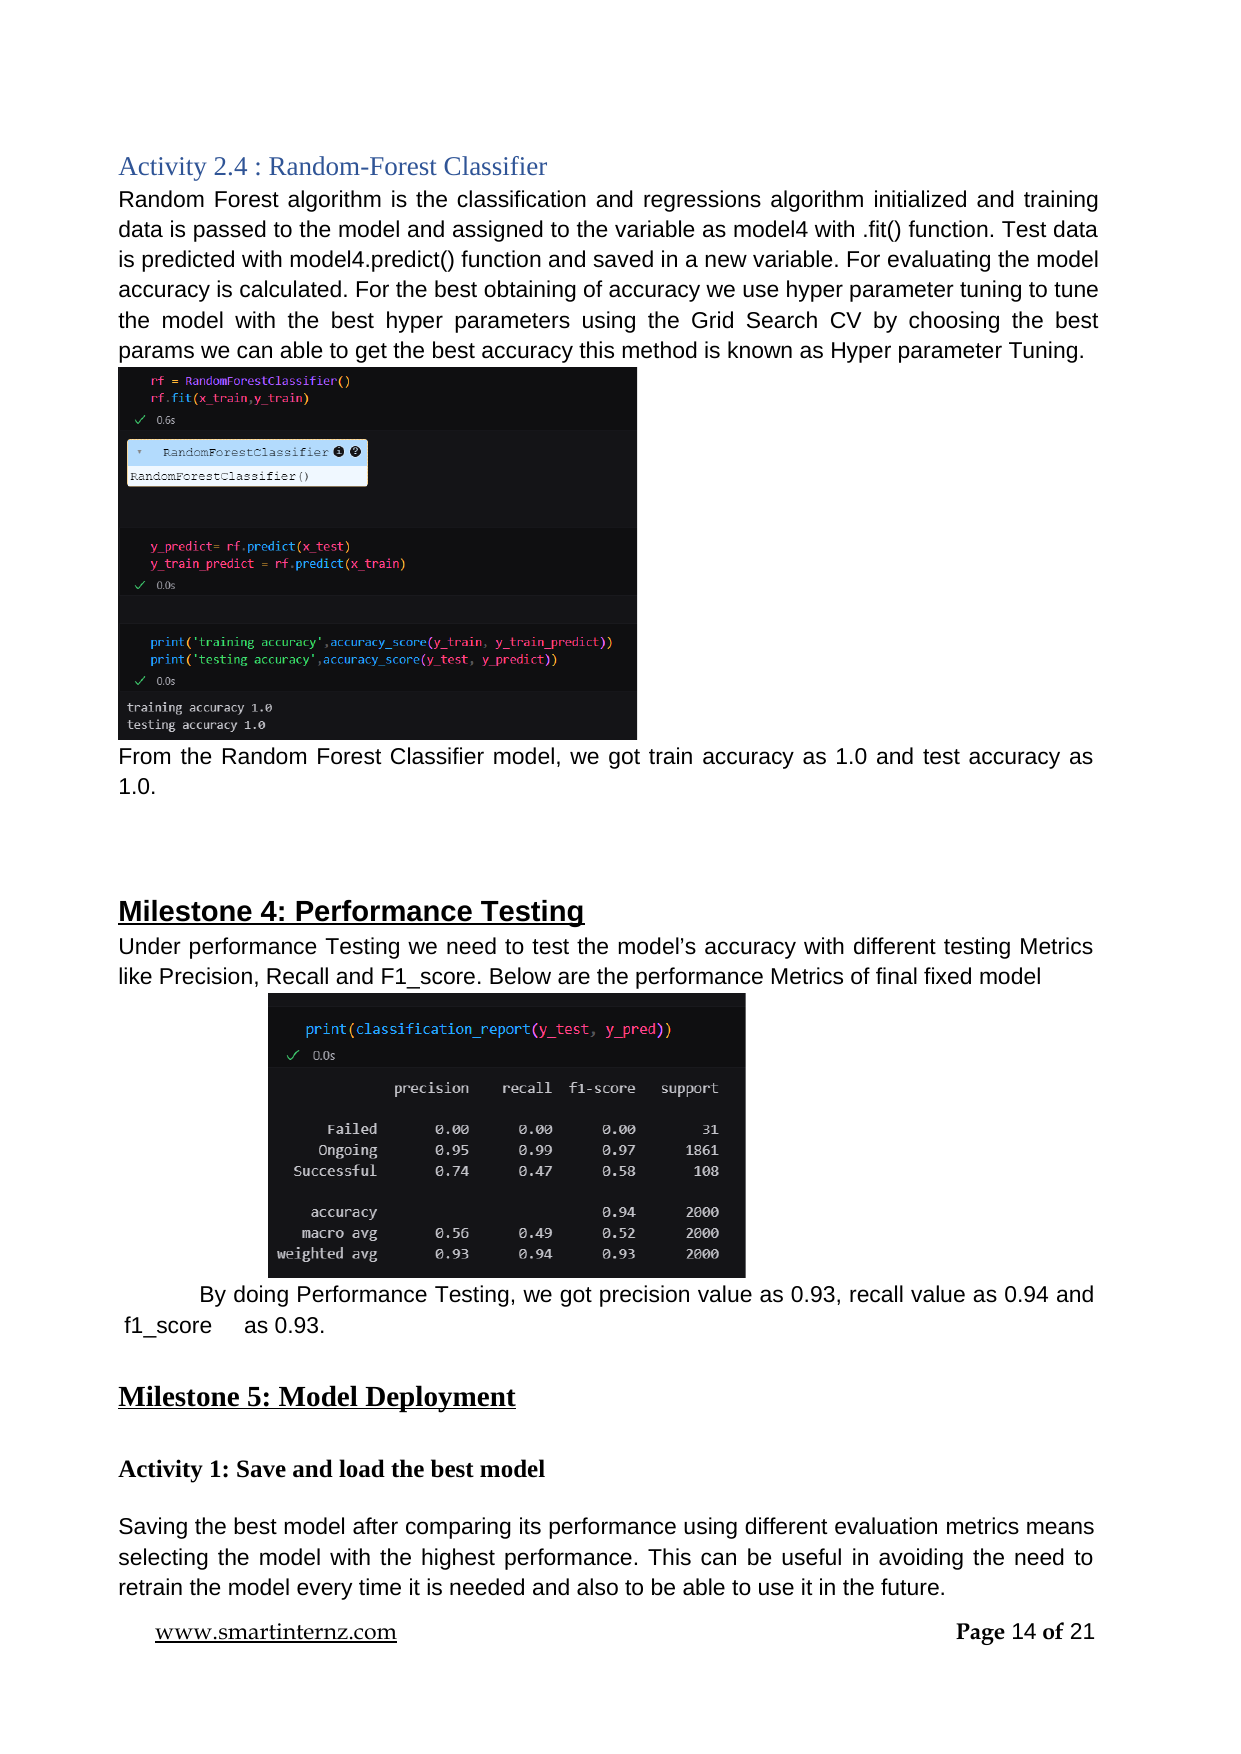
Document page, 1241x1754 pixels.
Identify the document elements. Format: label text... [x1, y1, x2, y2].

text Random Forest algorithm is the classification and regressions algorithm initialized and training data is passed to the model and assigned to the variable as model4 with .fit() function. Test data is predicted with model4.predict() function and saved in a new variable. For evaluating the model accuracy is calculated. For the best obtaining of accuracy we use hyper parameter tuning to tune the model with the best hyper parameters using the Grid Search CV by choosing the best params we can able to get the best accuracy this method is known as Hyper parameter Tuning. [118, 186, 1100, 363]
text Under performance Testing we need to test the model’s accuracy with different testing Metrics like Precision, Recall and F1_score. Below are the performance Metrics of final fixed model [118, 933, 1095, 989]
picture [268, 993, 746, 1278]
text From the Random Forest Classifier model, we got train accuracy as 1.0 and test accuracy as 1.0. [118, 743, 1095, 799]
subtitle Milestone 5: Model Deployment [118, 1379, 1095, 1412]
text Saving the best model after comparing its performance using different evaluation metrics means selecting the model with the highest performance. This can be useful in avoiding the need to retrain the model every time it is needed and also to be able to use it in the future. [118, 1513, 1095, 1600]
subtitle Activity 1: Save and load the best model [118, 1454, 1095, 1483]
subtitle Activity 2.4 : Random-Forest Classifier [118, 150, 1095, 181]
text By doing Performance Testing, we got precision value as 0.93, recall value as 0.94 and f1_score as 0.93. [124, 1281, 1095, 1338]
picture [118, 367, 638, 740]
text Milestone 4: Performance Testing [118, 894, 1095, 928]
